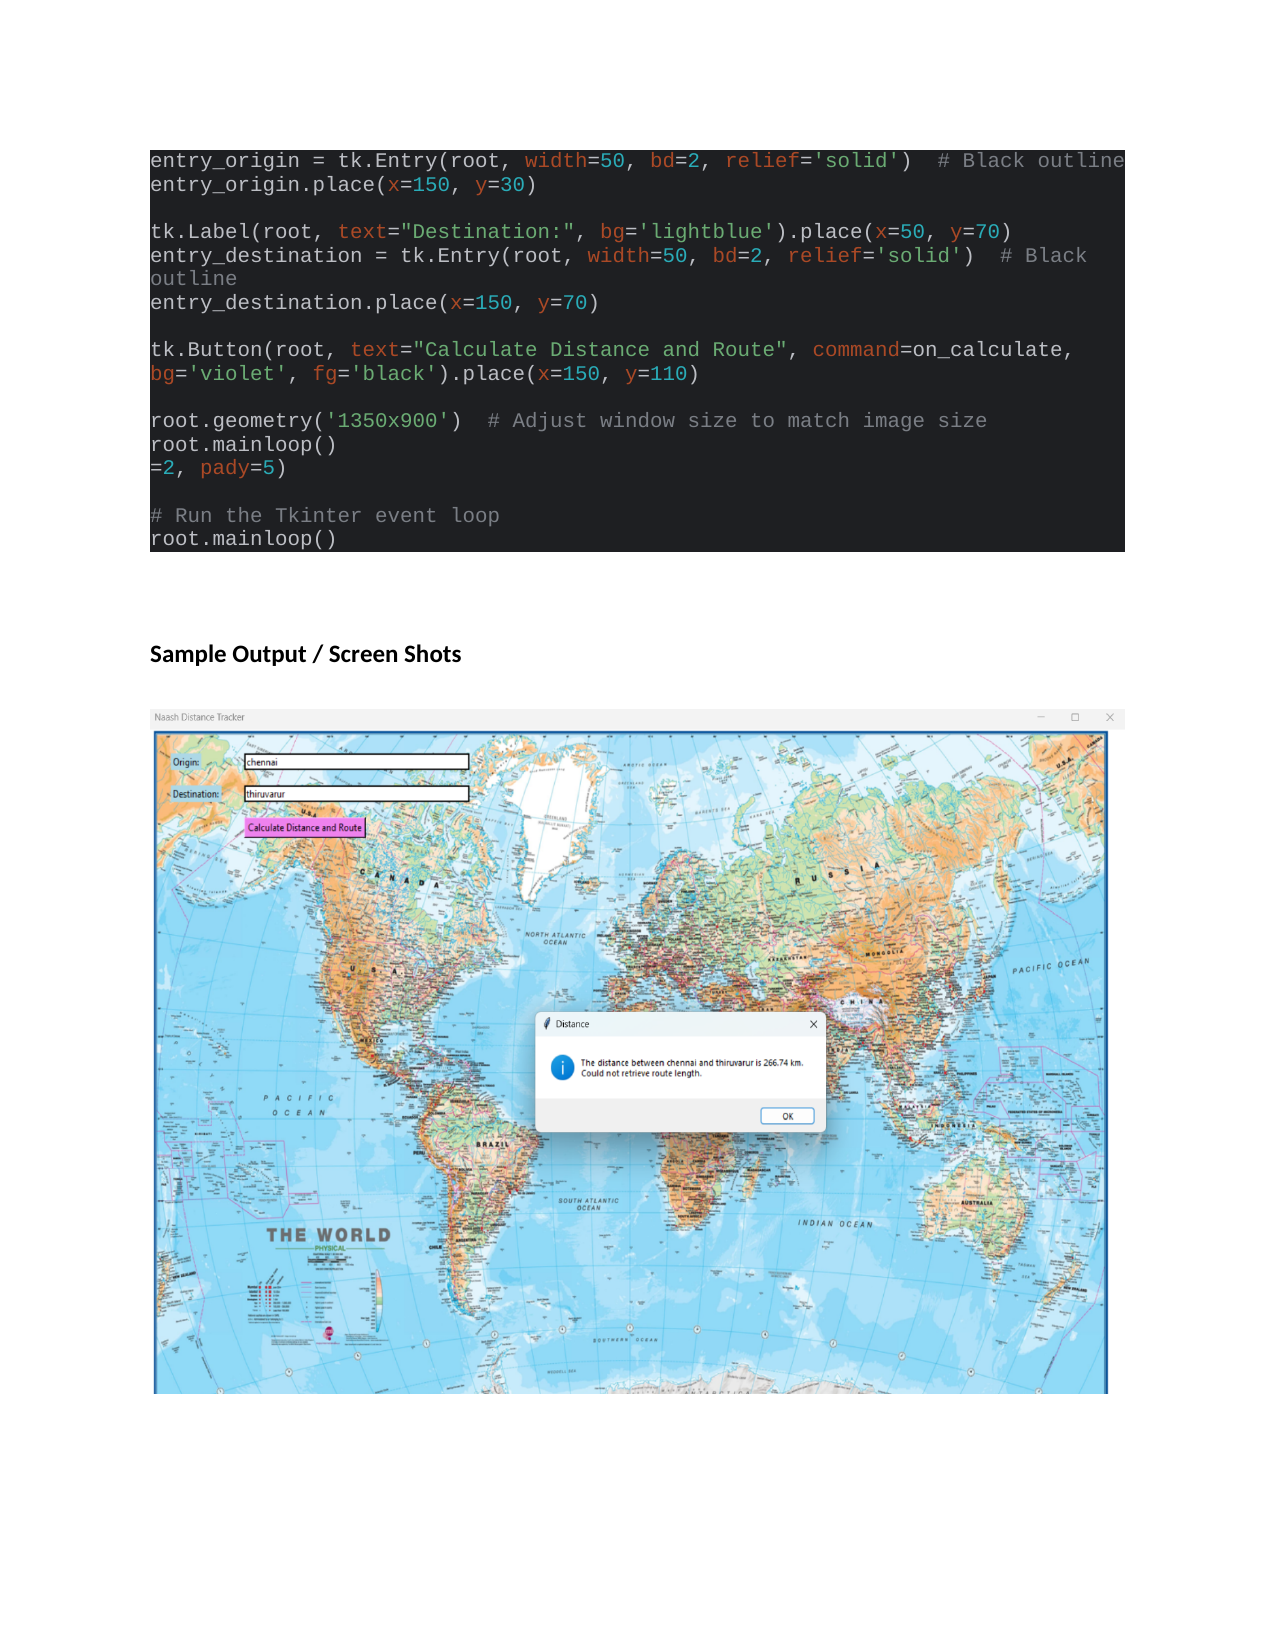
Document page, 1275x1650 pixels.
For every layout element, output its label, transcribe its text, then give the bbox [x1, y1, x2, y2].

text =2, pady=5) # Run the Tkinter event loop root.mainloop() [150, 457, 1125, 552]
picture [150, 709, 1125, 1394]
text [150, 150, 1125, 457]
text Sample Output / Screen Shots [150, 638, 1125, 668]
